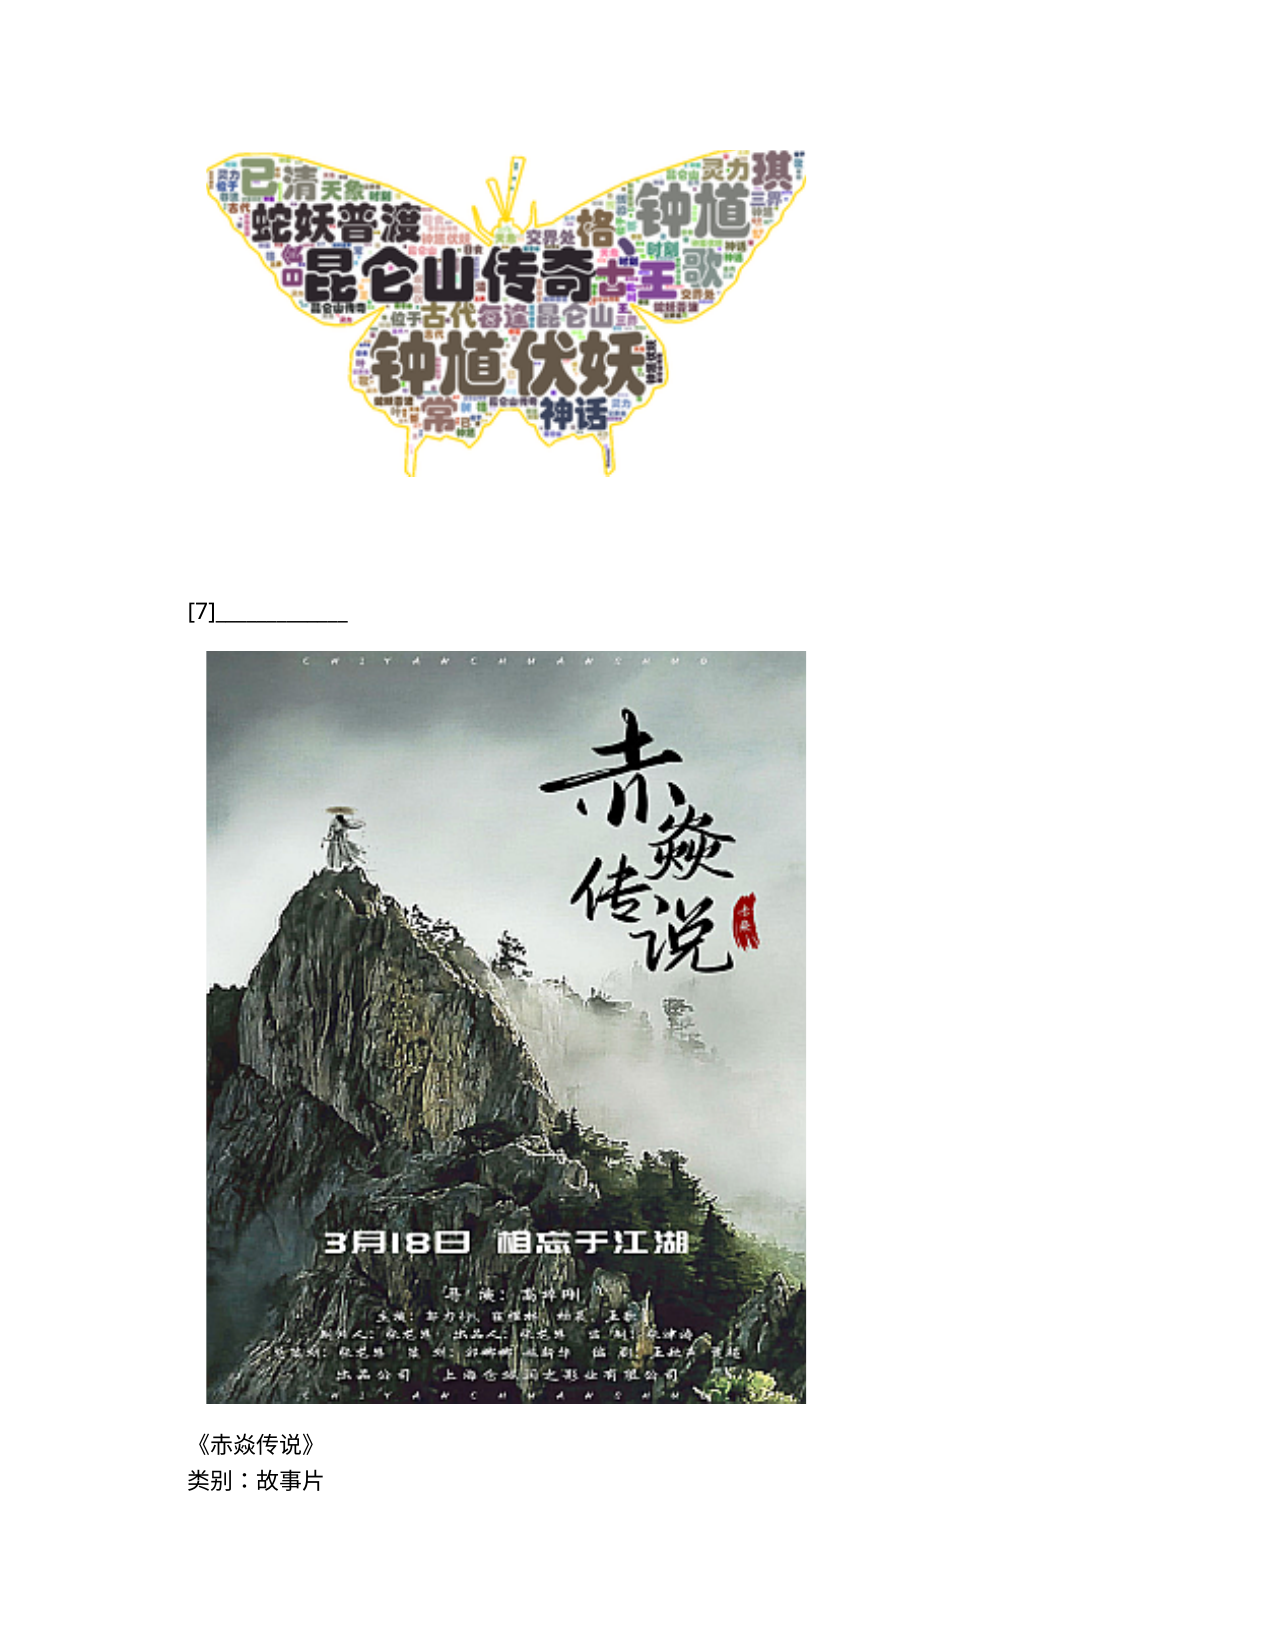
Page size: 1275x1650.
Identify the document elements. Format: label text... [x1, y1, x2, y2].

picture [206, 651, 807, 1404]
picture [206, 150, 807, 477]
text [7]_____________ [187, 594, 1087, 626]
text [187, 1429, 1087, 1496]
